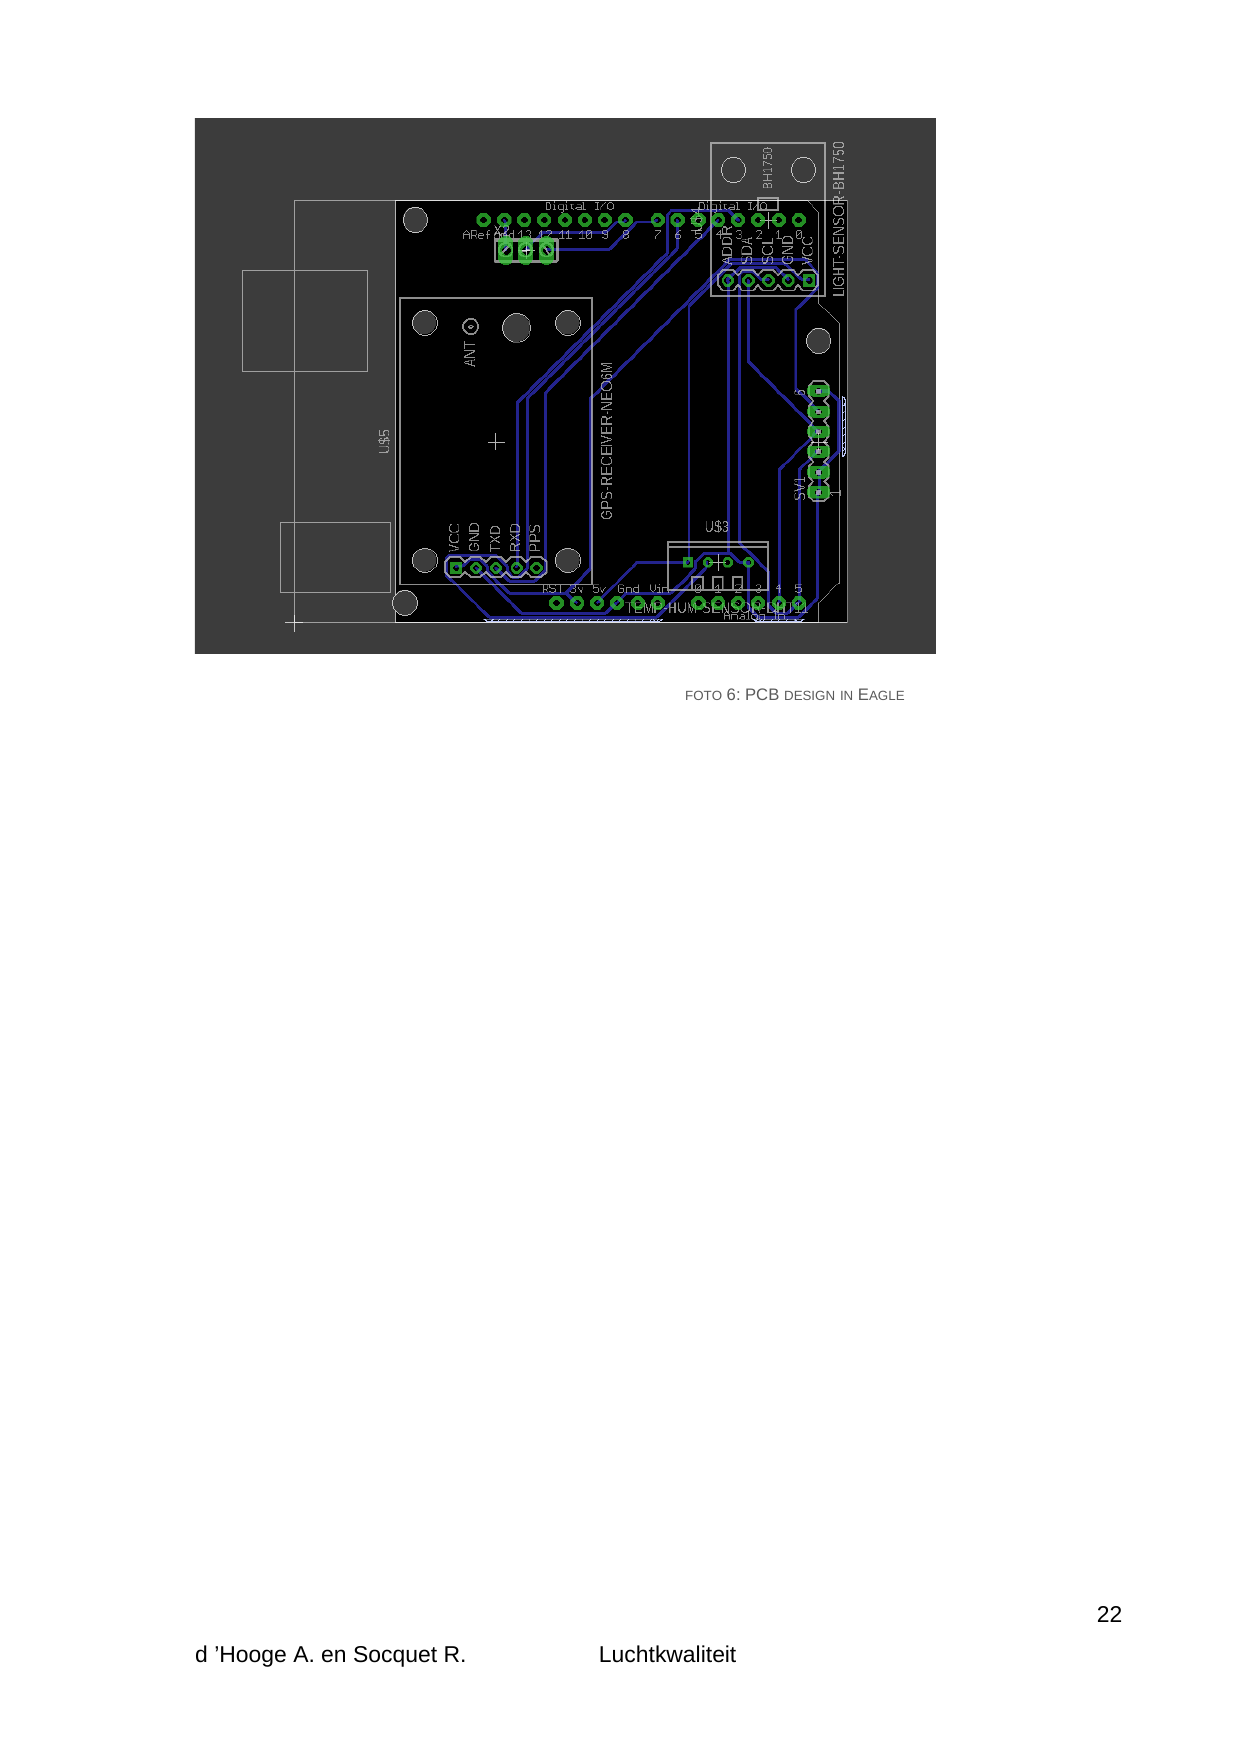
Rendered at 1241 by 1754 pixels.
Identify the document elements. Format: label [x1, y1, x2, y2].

picture [194, 118, 936, 654]
